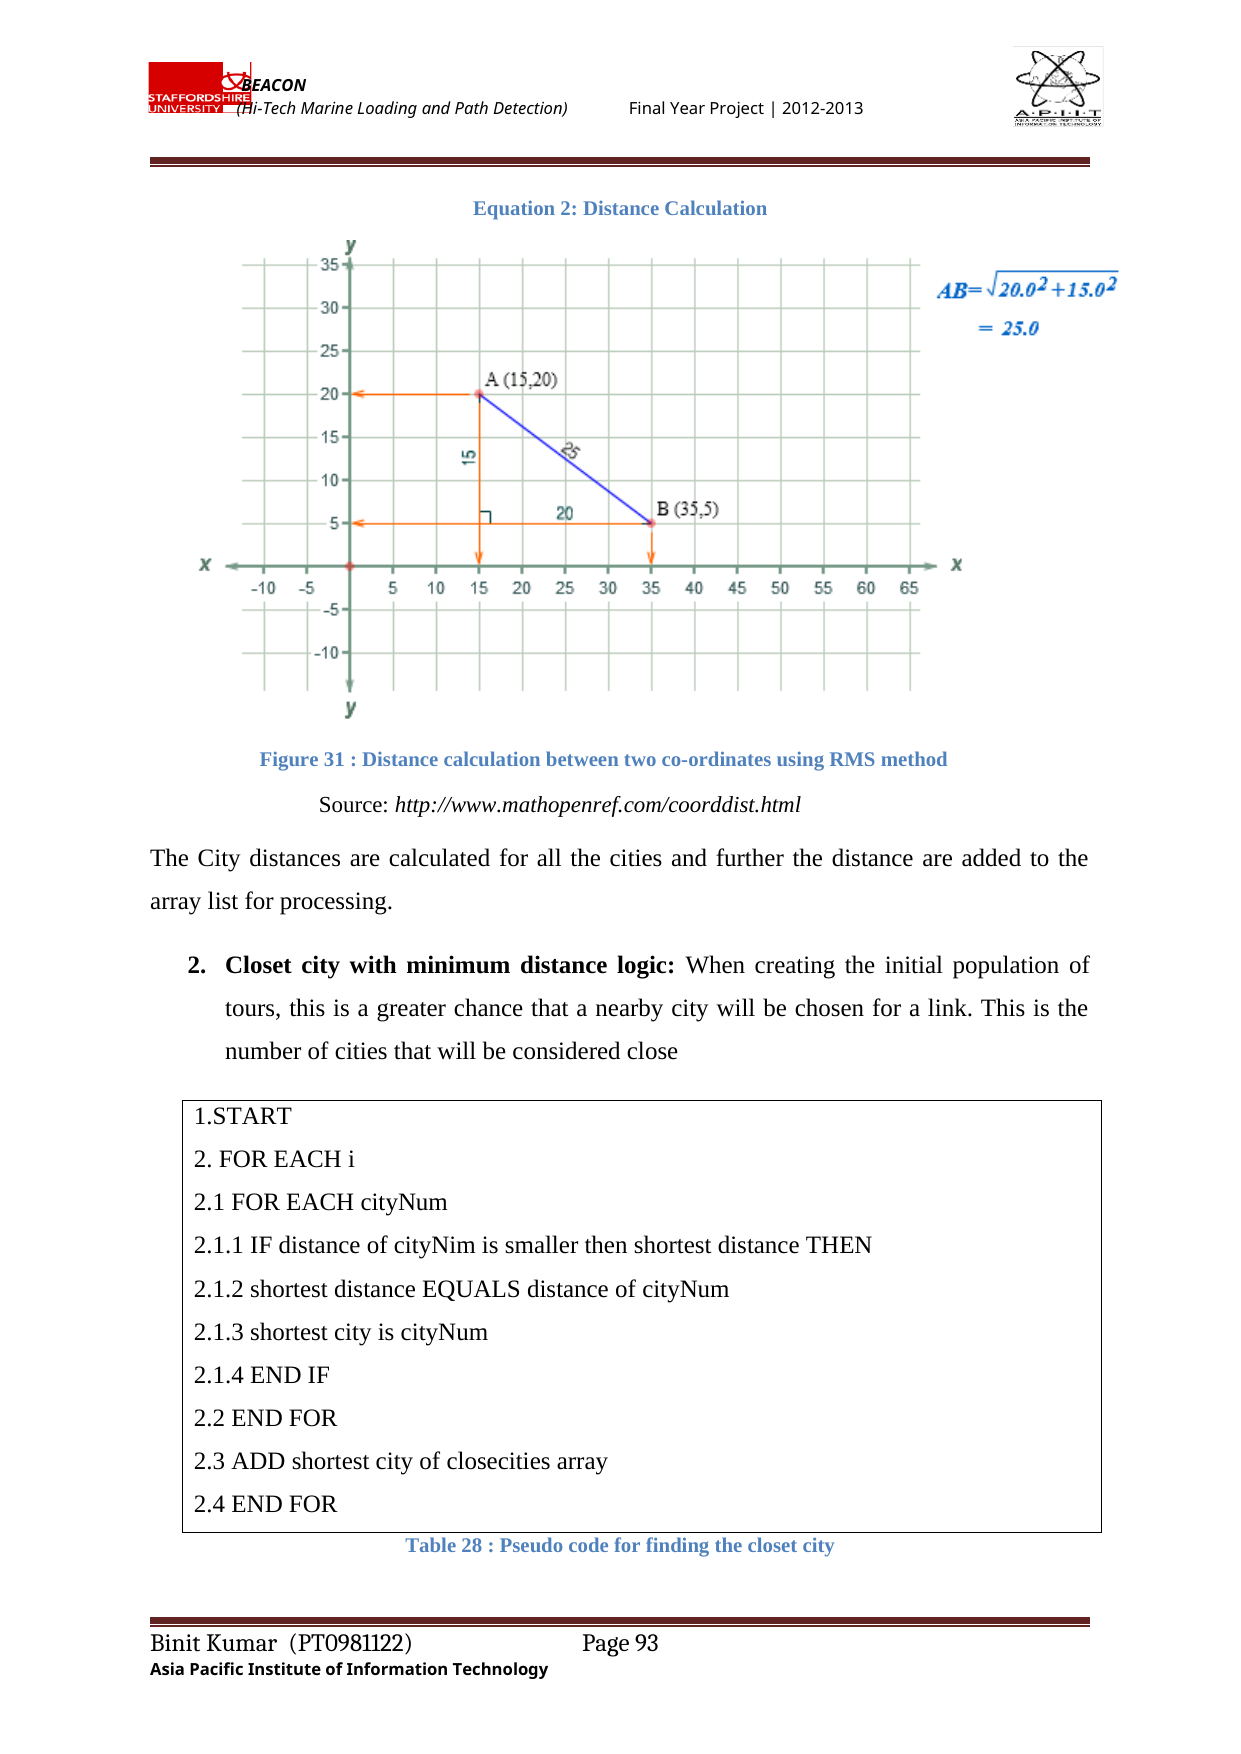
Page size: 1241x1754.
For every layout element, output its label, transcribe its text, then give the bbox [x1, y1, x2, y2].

list Source: http://www.mathopenref.com/coorddist.html [194, 791, 1090, 818]
picture [1012, 46, 1104, 127]
text Equation 2: Distance Calculation [150, 196, 1090, 220]
list Closet city with minimum distance logic: When creating the initial population of tours, this is a greater chance that a nearby city will be chosen for a link. This is the number of cities that will be considered close [187, 950, 1090, 1065]
table_header 1.START 2. FOR EACH i 2.1 FOR EACH cityNum 2.1.1 IF distance of cityNim is smaller then shortest distance THEN 2.1.2 shortest distance EQUALS distance of cityNum 2.1.3 shortest city is cityNum 2.1.4 END IF 2.2 END FOR 2.3 ADD shortest city of closecities array 2.4 END FOR [183, 1101, 1101, 1532]
text The City distances are calculated for all the cities and further the distance are added to the array list for processing. [150, 843, 1090, 915]
picture [187, 240, 1128, 722]
picture [148, 62, 252, 113]
